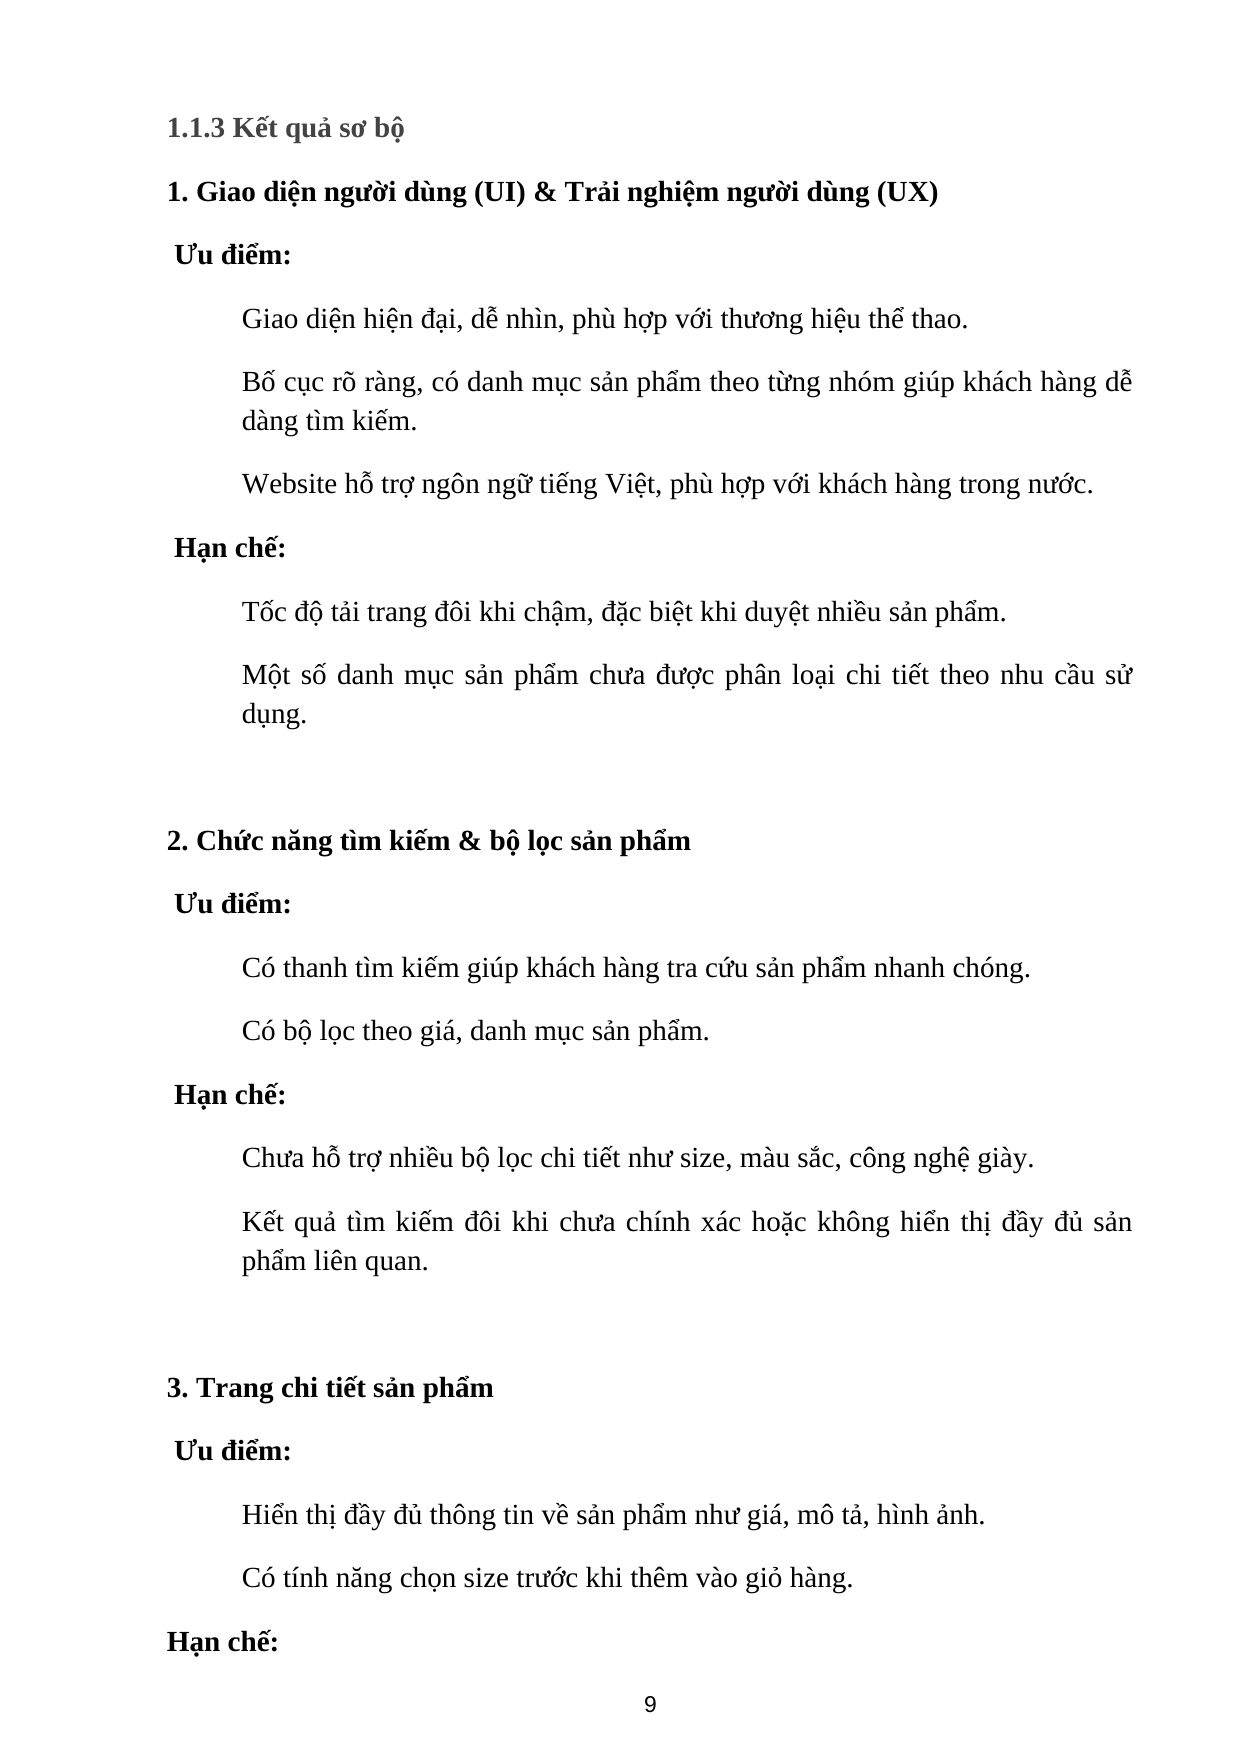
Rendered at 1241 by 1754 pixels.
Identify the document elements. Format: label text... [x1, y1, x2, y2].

text Hiển thị đầy đủ thông tin về sản phẩm như giá, mô tả, hình ảnh. [242, 1497, 1134, 1530]
subtitle 1.1.3 Kết quả sơ bộ [167, 110, 1134, 144]
text Website hỗ trợ ngôn ngữ tiếng Việt, phù hợp với khách hàng trong nước. [242, 467, 1134, 500]
text Hạn chế: [167, 1077, 1134, 1111]
text Có thanh tìm kiếm giúp khách hàng tra cứu sản phẩm nhanh chóng. [242, 950, 1134, 983]
text Kết quả tìm kiếm đôi khi chưa chính xác hoặc không hiển thị đầy đủ sản phẩm liên quan. [242, 1204, 1134, 1276]
text Ưu điểm: [167, 237, 1134, 271]
text Một số danh mục sản phẩm chưa được phân loại chi tiết theo nhu cầu sử dụng. [242, 657, 1134, 729]
text Hạn chế: [167, 530, 1134, 564]
text 3. Trang chi tiết sản phẩm [167, 1370, 1134, 1403]
text Ưu điểm: [167, 1433, 1134, 1467]
text Tốc độ tải trang đôi khi chậm, đặc biệt khi duyệt nhiều sản phẩm. [242, 594, 1134, 627]
text Giao diện hiện đại, dễ nhìn, phù hợp với thương hiệu thể thao. [242, 301, 1134, 334]
text Có tính năng chọn size trước khi thêm vào giỏ hàng. [242, 1560, 1134, 1594]
text Chưa hỗ trợ nhiều bộ lọc chi tiết như size, màu sắc, công nghệ giày. [242, 1141, 1134, 1174]
text Ưu điểm: [167, 886, 1134, 920]
text Hạn chế: [167, 1624, 1134, 1657]
text Có bộ lọc theo giá, danh mục sản phẩm. [242, 1013, 1134, 1047]
text 1. Giao diện người dùng (UI) & Trải nghiệm người dùng (UX) [167, 174, 1134, 207]
text 2. Chức năng tìm kiếm & bộ lọc sản phẩm [167, 823, 1134, 856]
text Bố cục rõ ràng, có danh mục sản phẩm theo từng nhóm giúp khách hàng dễ dàng tìm kiếm. [242, 364, 1134, 437]
